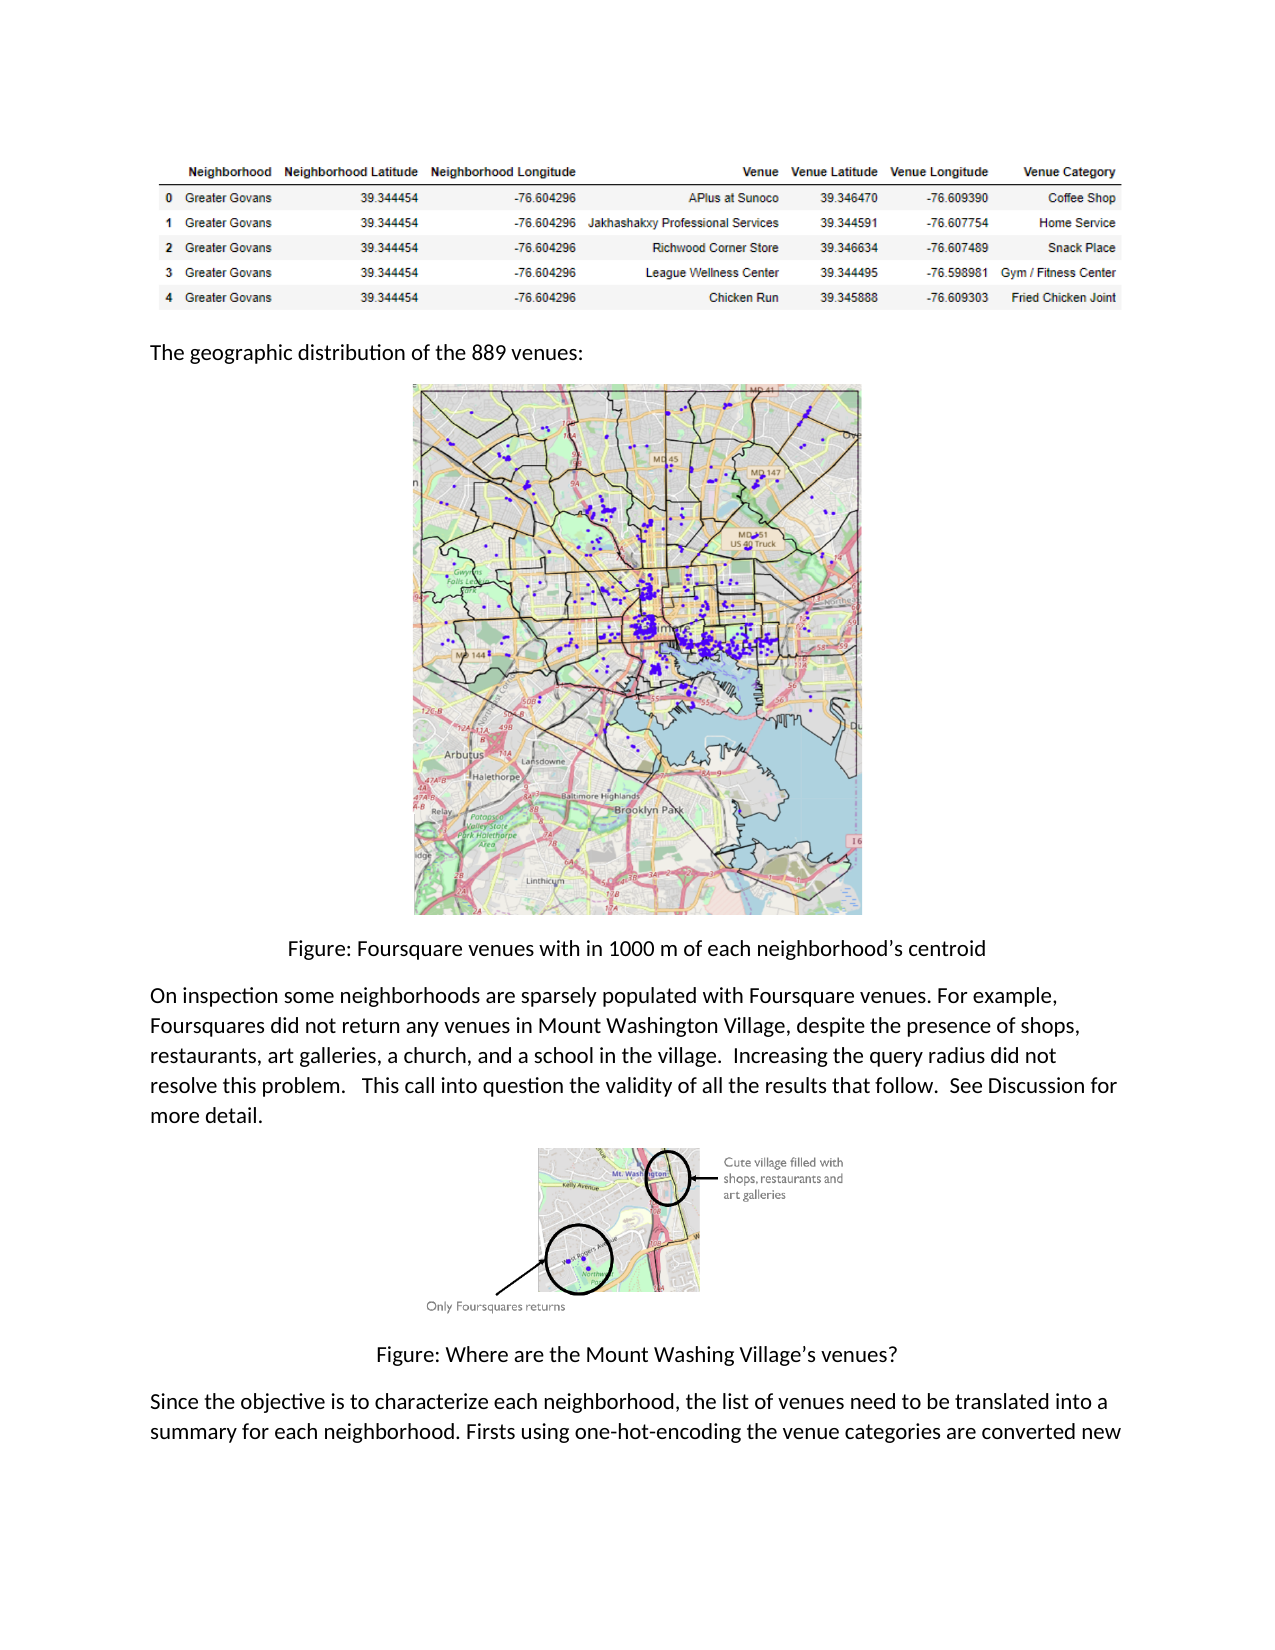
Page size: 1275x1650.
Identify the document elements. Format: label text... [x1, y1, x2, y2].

text On inspection some neighborhoods are sparsely populated with Foursquare venues. For example, Foursquares did not return any venues in Mount Washington Village, despite the presence of shops, restaurants, art galleries, a church, and a school in the village. Increasing the query radius did not resolve this problem. This call into question the validity of all the results that follow. See Discussion for more detail. [150, 981, 1125, 1129]
text Figure: Where are the Mount Washing Village’s venues? [150, 1340, 1125, 1368]
text Figure: Foursquare venues with in 1000 m of each neighborhood’s centroid [150, 934, 1125, 962]
picture [412, 384, 863, 915]
picture [417, 1148, 858, 1322]
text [150, 1387, 1125, 1445]
text The geographic distribution of the 889 venues: [150, 338, 1125, 366]
picture [150, 150, 1125, 319]
